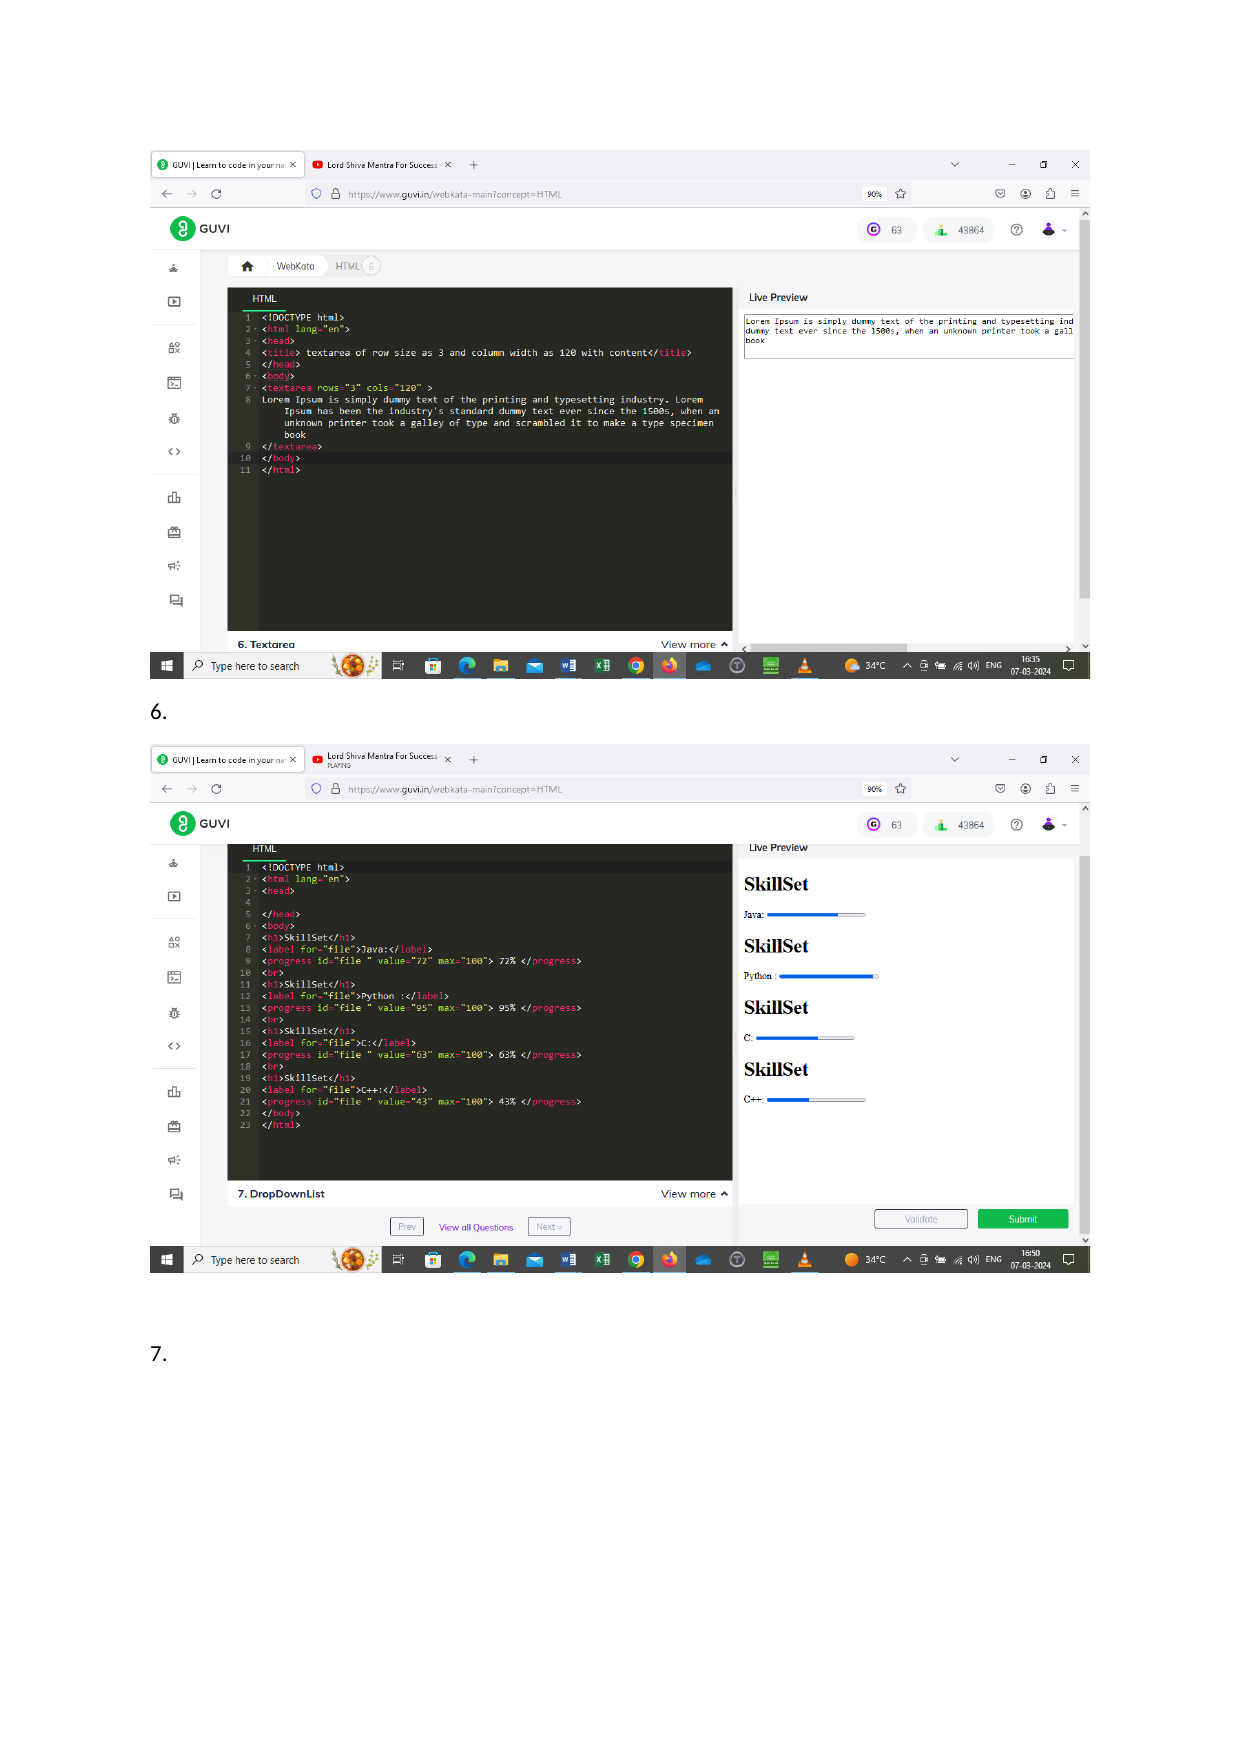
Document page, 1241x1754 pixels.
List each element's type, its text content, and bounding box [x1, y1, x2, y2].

text 7. [150, 1339, 1090, 1367]
picture [150, 150, 1091, 679]
picture [150, 744, 1091, 1273]
text 6. [150, 697, 1090, 726]
